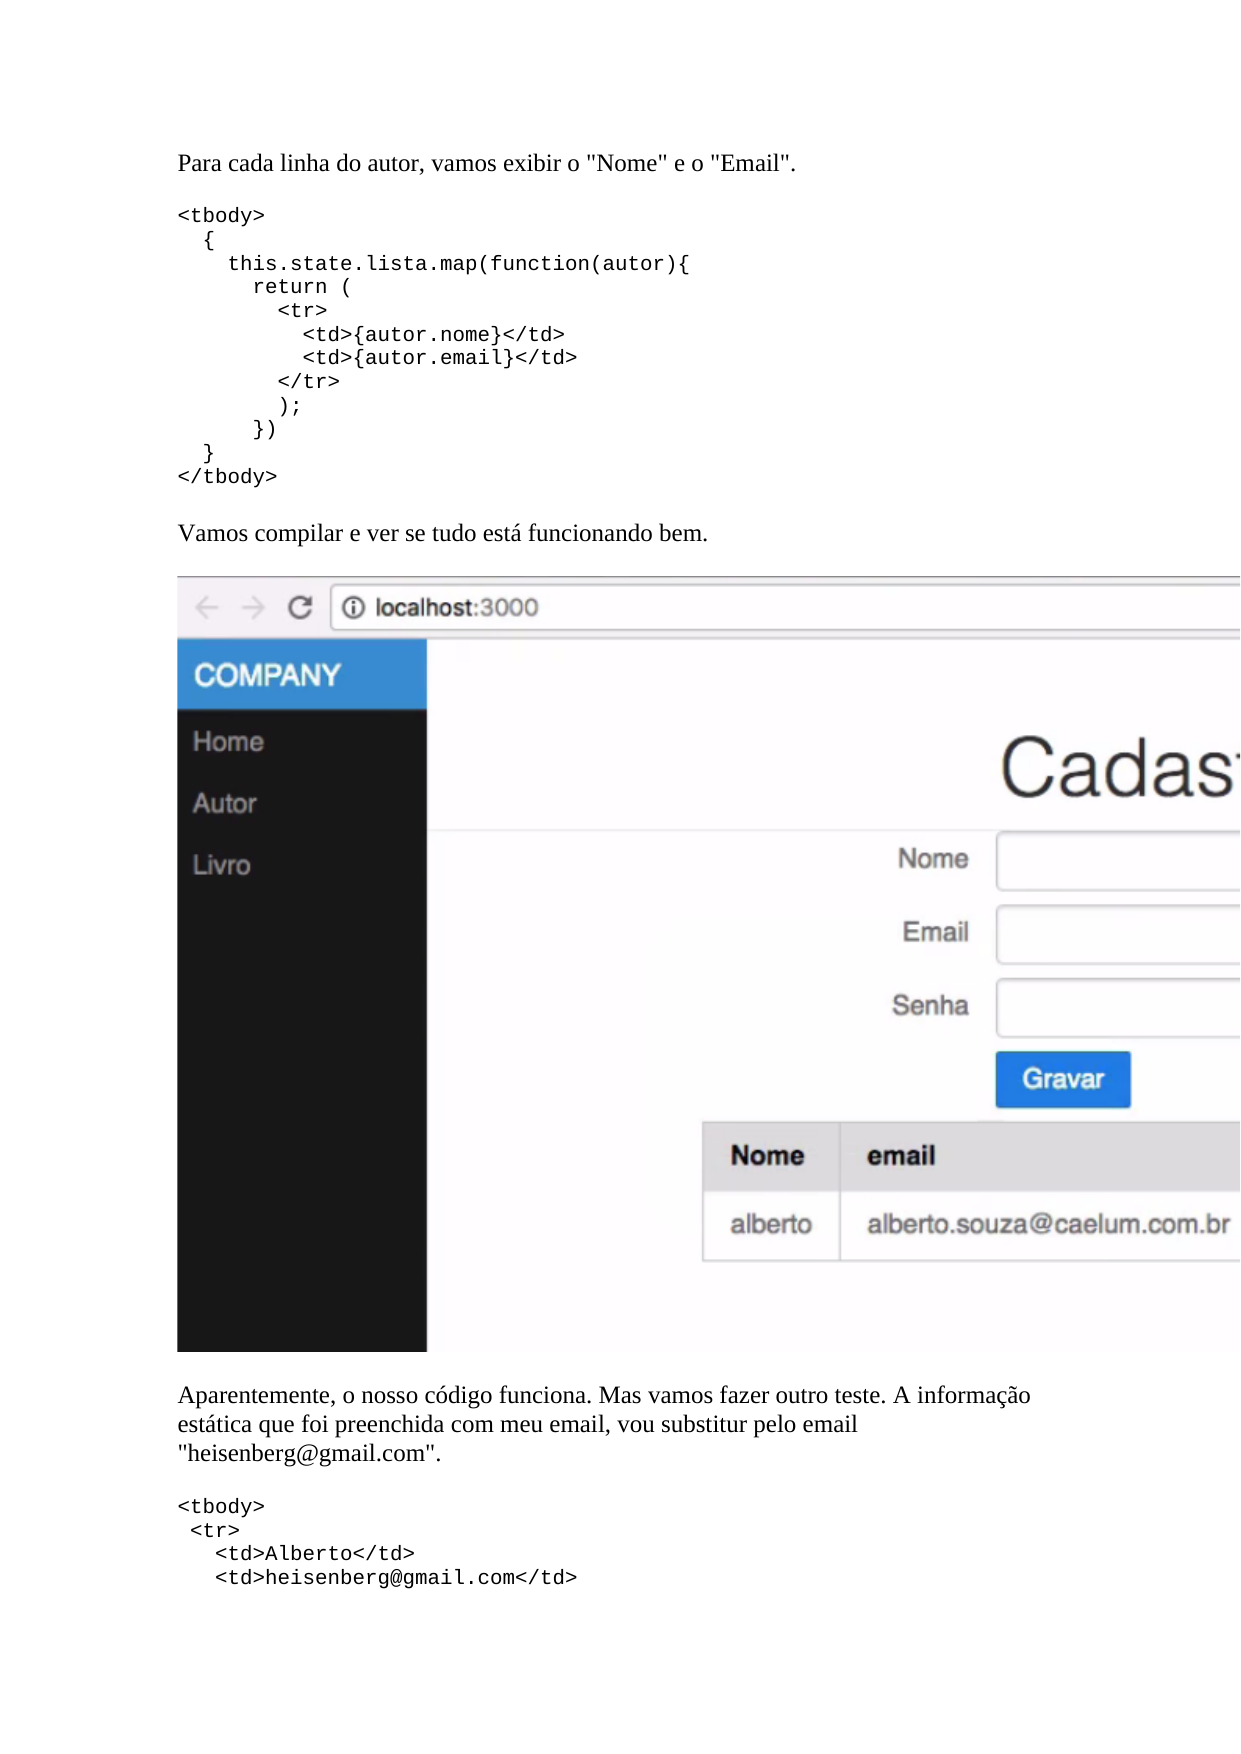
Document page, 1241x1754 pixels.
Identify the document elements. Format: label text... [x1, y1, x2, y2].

text <td>{autor.nome}</td> [177, 324, 1063, 347]
text } [177, 442, 1063, 466]
text </tbody> [177, 466, 1063, 489]
picture [177, 576, 1241, 1352]
text <tbody> [177, 206, 1063, 229]
text <td>{autor.email}</td> [177, 347, 1063, 371]
text }) [177, 418, 1063, 442]
text ); [177, 395, 1063, 418]
text return ( [177, 276, 1063, 300]
text <tr> [177, 300, 1063, 324]
text <td>heisenberg@gmail.com</td> [177, 1567, 1063, 1591]
text Para cada linha do autor, vamos exibir o "Nome" e o "Email". [177, 148, 1063, 176]
text </tr> [177, 371, 1063, 395]
text Vamos compilar e ver se tudo está funcionando bem. [177, 518, 1063, 547]
text <tbody> [177, 1496, 1063, 1519]
text { [177, 229, 1063, 253]
text <td>Alberto</td> [177, 1543, 1063, 1567]
text Aparentemente, o nosso código funciona. Mas vamos fazer outro teste. A informação estática que foi preenchida com meu email, vou substitur pelo email "heisenberg@gmail.com". [177, 1381, 1063, 1467]
text <tr> [177, 1519, 1063, 1543]
text this.state.lista.map(function(autor){ [177, 253, 1063, 276]
